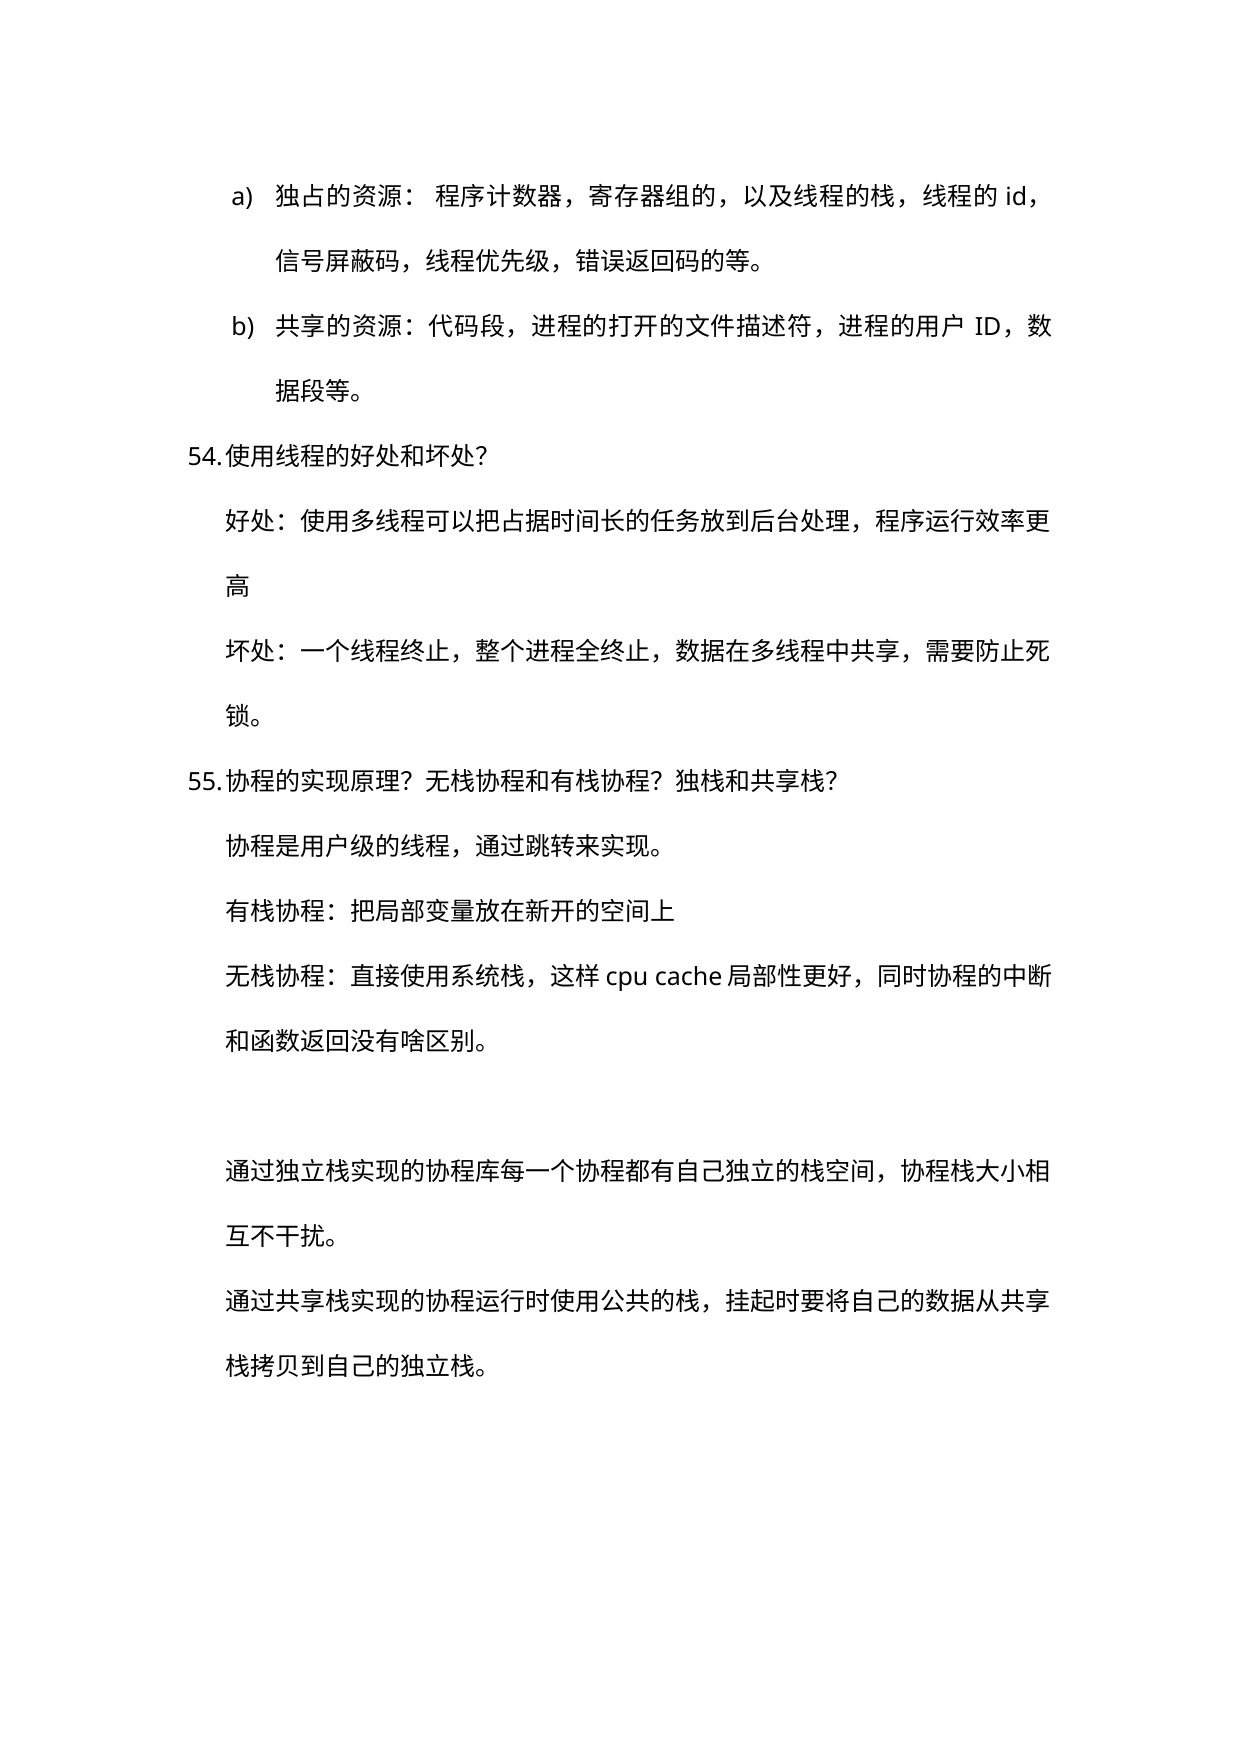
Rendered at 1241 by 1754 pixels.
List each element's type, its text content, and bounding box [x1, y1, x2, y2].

list 通过共享栈实现的协程运行时使用公共的栈，挂起时要将自己的数据从共享栈拷贝到自己的独立栈。 [225, 1267, 1053, 1397]
list 有栈协程：把局部变量放在新开的空间上 [225, 877, 1053, 942]
list 独占的资源： 程序计数器，寄存器组的，以及线程的栈，线程的id，信号屏蔽码，线程优先级，错误返回码的等。 [231, 162, 1053, 292]
text 好处：使用多线程可以把占据时间长的任务放到后台处理，程序运行效率更高 [225, 487, 1053, 617]
list 使用线程的好处和坏处？ [187, 422, 1053, 487]
list 无栈协程：直接使用系统栈，这样cpu cache局部性更好，同时协程的中断和函数返回没有啥区别。 [225, 942, 1053, 1072]
list 通过独立栈实现的协程库每一个协程都有自己独立的栈空间，协程栈大小相互不干扰。 [225, 1137, 1053, 1267]
list 协程的实现原理？无栈协程和有栈协程？独栈和共享栈？ [187, 747, 1053, 812]
list 共享的资源：代码段，进程的打开的文件描述符，进程的用户ID，数据段等。 [231, 292, 1053, 422]
text 坏处：一个线程终止，整个进程全终止，数据在多线程中共享，需要防止死锁。 [225, 617, 1053, 747]
list 协程是用户级的线程，通过跳转来实现。 [225, 812, 1053, 877]
